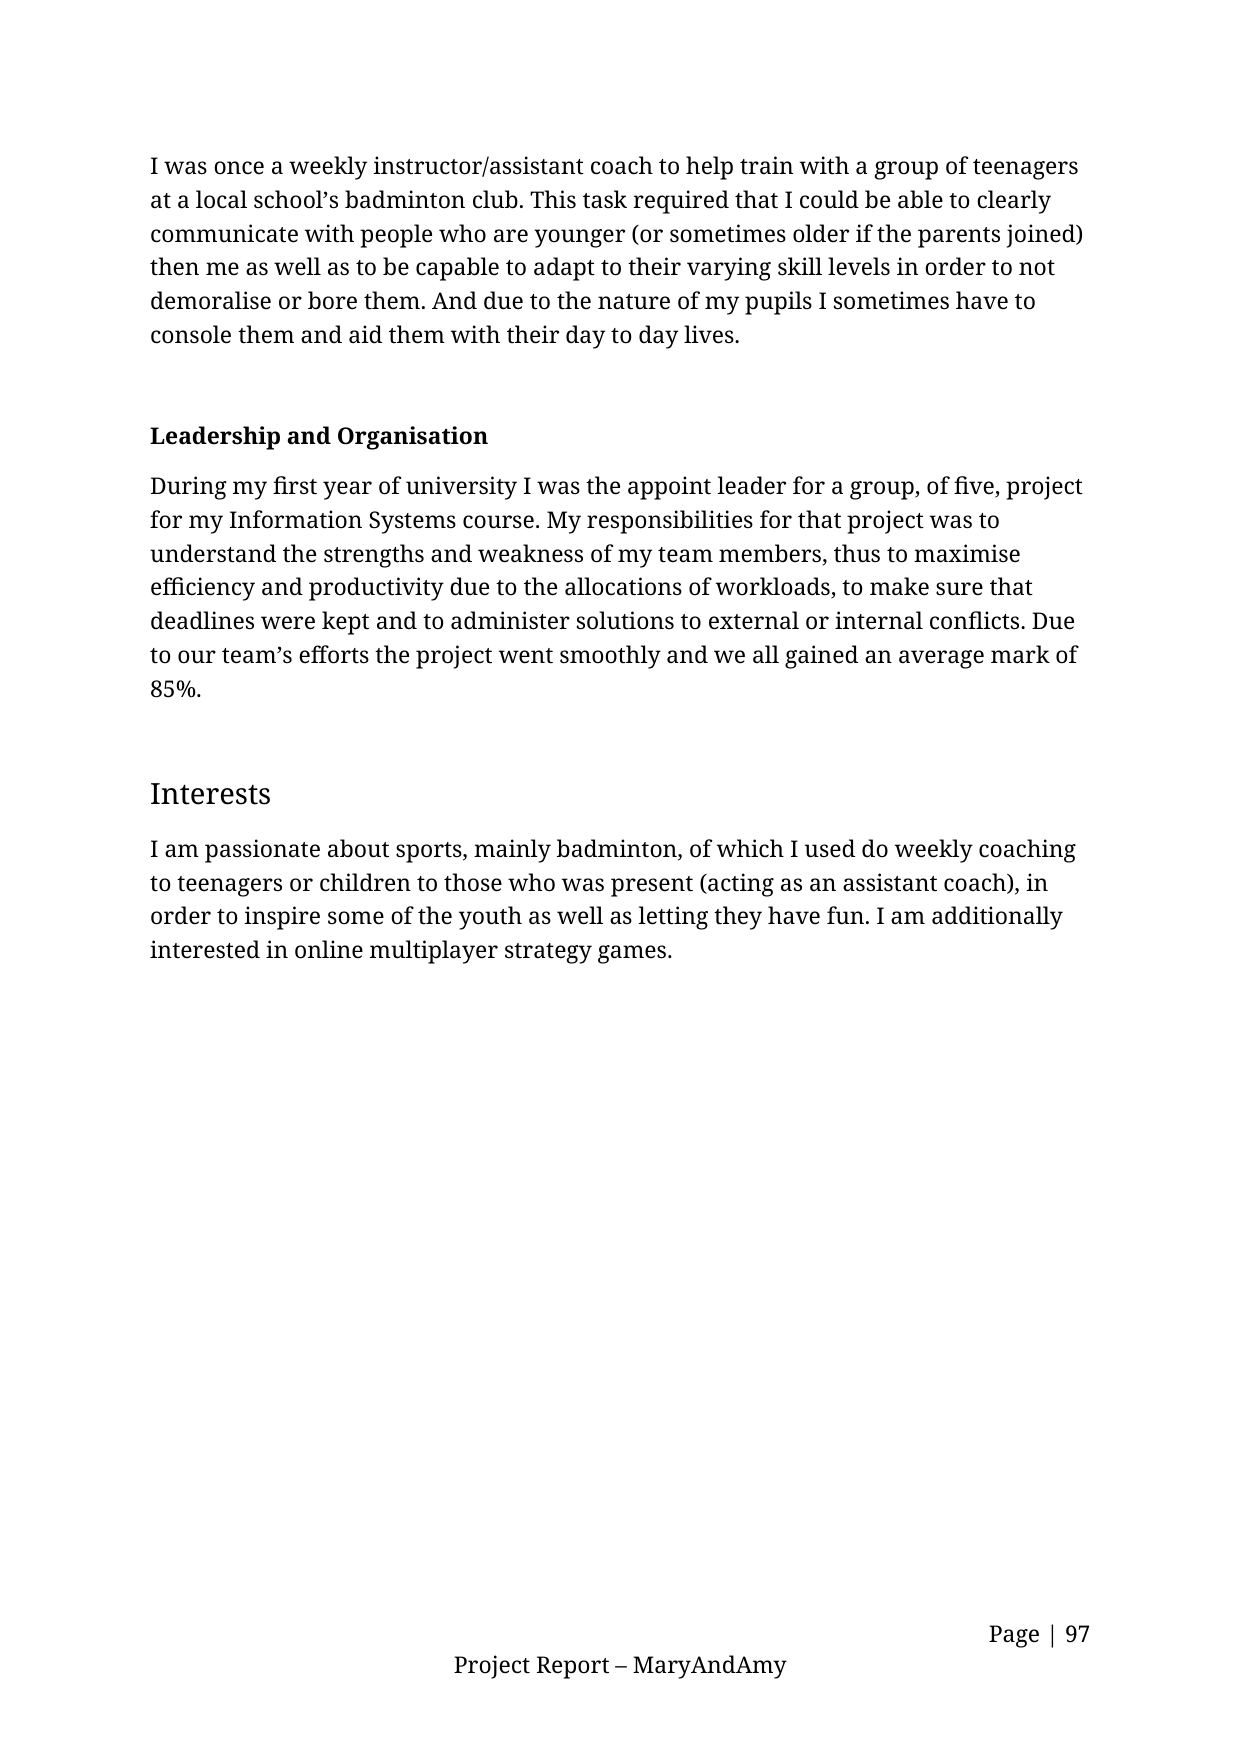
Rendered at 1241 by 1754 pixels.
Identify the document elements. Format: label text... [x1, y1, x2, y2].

text I was once a weekly instructor/assistant coach to help train with a group of teenagers at a local school’s badminton club. This task required that I could be able to clearly communicate with people who are younger (or sometimes older if the parents joined) then me as well as to be capable to adapt to their varying skill levels in order to not demoralise or bore them. And due to the nature of my pupils I sometimes have to console them and aid them with their day to day lives. [150, 150, 1090, 350]
text I am passionate about sports, mainly badminton, of which I used do weekly coaching to teenagers or children to those who was present (acting as an assistant coach), in order to inspire some of the youth as well as letting they have fun. I am additionally interested in online multiplayer strategy games. [150, 833, 1090, 965]
text Interests [150, 773, 1090, 813]
text Leadership and Organisation [150, 419, 1090, 451]
text During my first year of university I was the appoint leader for a group, of five, project for my Information Systems course. My responsibilities for that project was to understand the strengths and weakness of my team members, thus to maximise efficiency and productivity due to the allocations of workloads, to make sure that deadlines were kept and to administer solutions to external or internal conflicts. Due to our team’s efforts the project went smoothly and we all gained an average mark of 85%. [150, 470, 1090, 704]
